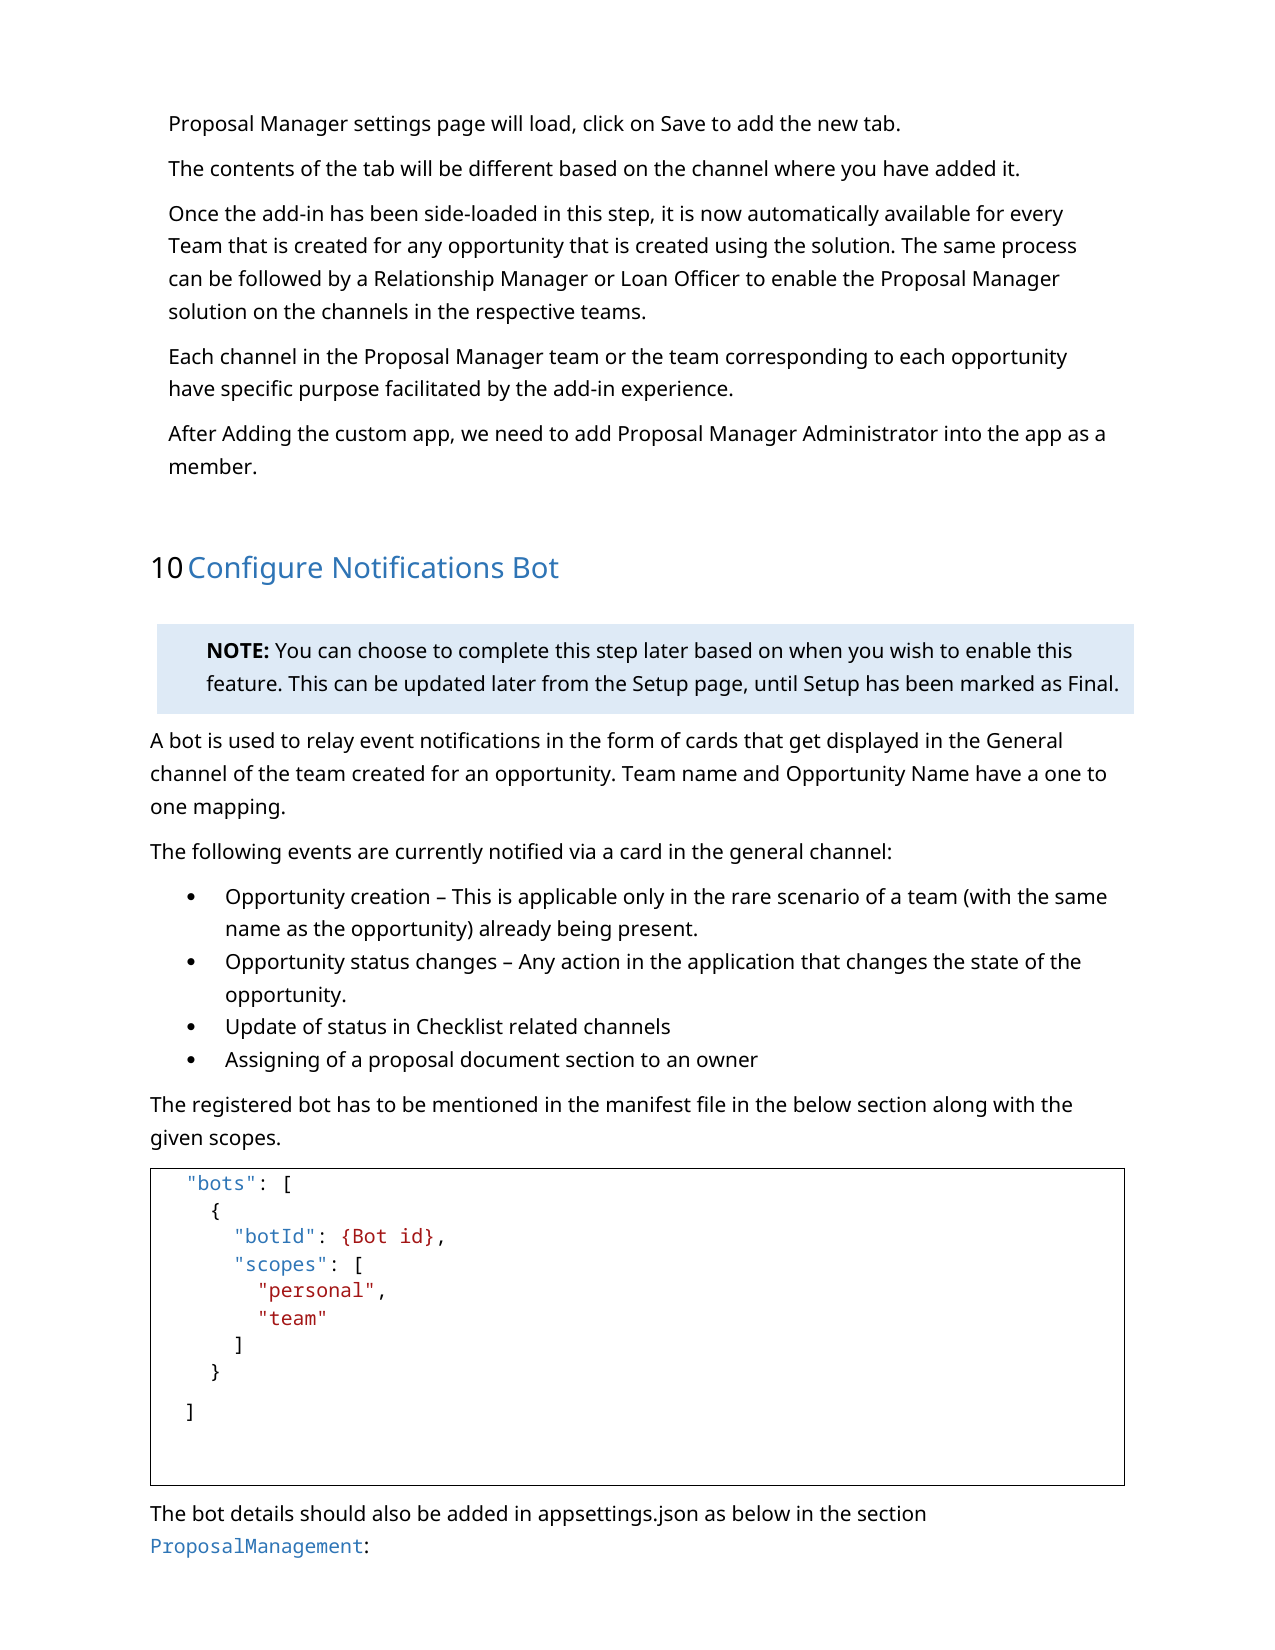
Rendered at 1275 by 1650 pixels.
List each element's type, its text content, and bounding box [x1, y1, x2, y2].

text A bot is used to relay event notifications in the form of cards that get displayed in the General channel of the team created for an opportunity. Team name and Opportunity Name have a one to one mapping. [150, 727, 1125, 820]
table_header NOTE: You can choose to complete this step later based on when you wish to enable this feature. This can be updated later from the Setup page, until Setup has been marked as Final. [157, 624, 1134, 714]
table_header "bots": [ { "botId": {Bot id}, "scopes": [ "personal", "team" ] } ] [151, 1169, 1124, 1485]
text The following events are currently notified via a card in the general channel: [150, 837, 1125, 865]
list Opportunity creation – This is applicable only in the rare scenario of a team (with the same name as the opportunity) already being present. [187, 882, 1125, 943]
text The registered bot has to be mentioned in the manifest file in the below section along with the given scopes. [150, 1090, 1125, 1151]
subtitle Configure Notifications Bot [150, 547, 1125, 587]
list Assigning of a proposal document section to an owner [187, 1045, 1125, 1073]
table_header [157, 96, 1125, 497]
text The bot details should also be added in appsettings.json as below in the section ProposalManagement: [150, 1499, 1125, 1560]
list Opportunity status changes – Any action in the application that changes the state of the opportunity. [187, 947, 1125, 1008]
list Update of status in Checklist related channels [187, 1012, 1125, 1041]
